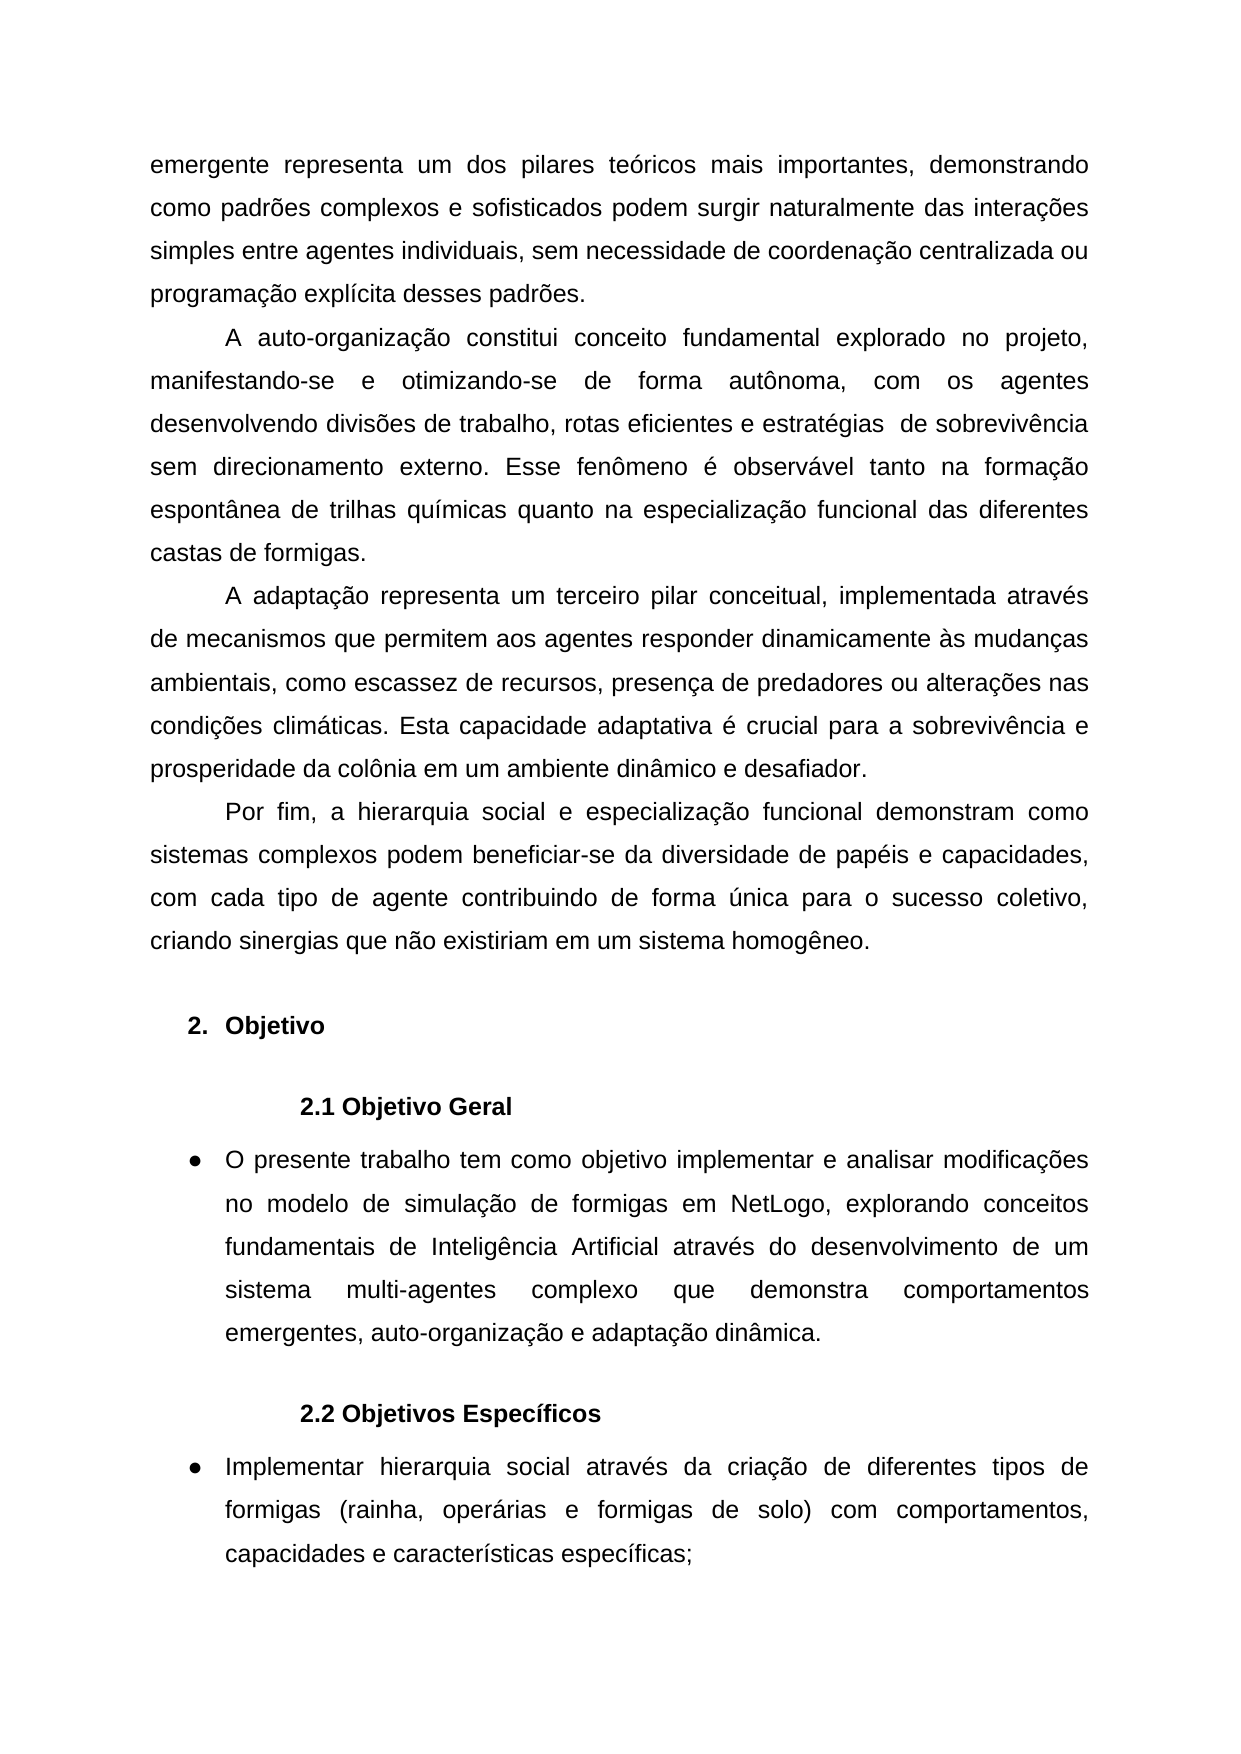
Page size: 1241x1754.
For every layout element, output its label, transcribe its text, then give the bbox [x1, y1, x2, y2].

subtitle 2.2 Objetivos Específicos [300, 1398, 1090, 1427]
text A auto-organização constitui conceito fundamental explorado no projeto, manifestando-se e otimizando-se de forma autônoma, com os agentes desenvolvendo divisões de trabalho, rotas eficientes e estratégias de sobrevivência sem direcionamento externo. Esse fenômeno é observável tanto na formação espontânea de trilhas químicas quanto na especialização funcional das diferentes castas de formigas. [150, 322, 1090, 567]
text A adaptação representa um terceiro pilar conceitual, implementada através de mecanismos que permitem aos agentes responder dinamicamente às mudanças ambientais, como escassez de recursos, presença de predadores ou alterações nas condições climáticas. Esta capacidade adaptativa é crucial para a sobrevivência e prosperidade da colônia em um ambiente dinâmico e desafiador. [150, 581, 1090, 782]
text Por fim, a hierarquia social e especialização funcional demonstram como sistemas complexos podem beneficiar-se da diversidade de papéis e capacidades, com cada tipo de agente contribuindo de forma única para o sucesso coletivo, criando sinergias que não existiriam em um sistema homogêneo. [150, 797, 1090, 955]
list O presente trabalho tem como objetivo implementar e analisar modificações no modelo de simulação de formigas em NetLogo, explorando conceitos fundamentais de Inteligência Artificial através do desenvolvimento de um sistema multi-agentes complexo que demonstra comportamentos emergentes, auto-organização e adaptação dinâmica. [187, 1145, 1090, 1347]
list Implementar hierarquia social através da criação de diferentes tipos de formigas (rainha, operárias e formigas de solo) com comportamentos, capacidades e características específicas; [187, 1452, 1090, 1567]
subtitle 2.1 Objetivo Geral [300, 1092, 1090, 1120]
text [150, 150, 1090, 308]
subtitle Objetivo [187, 1011, 1090, 1040]
